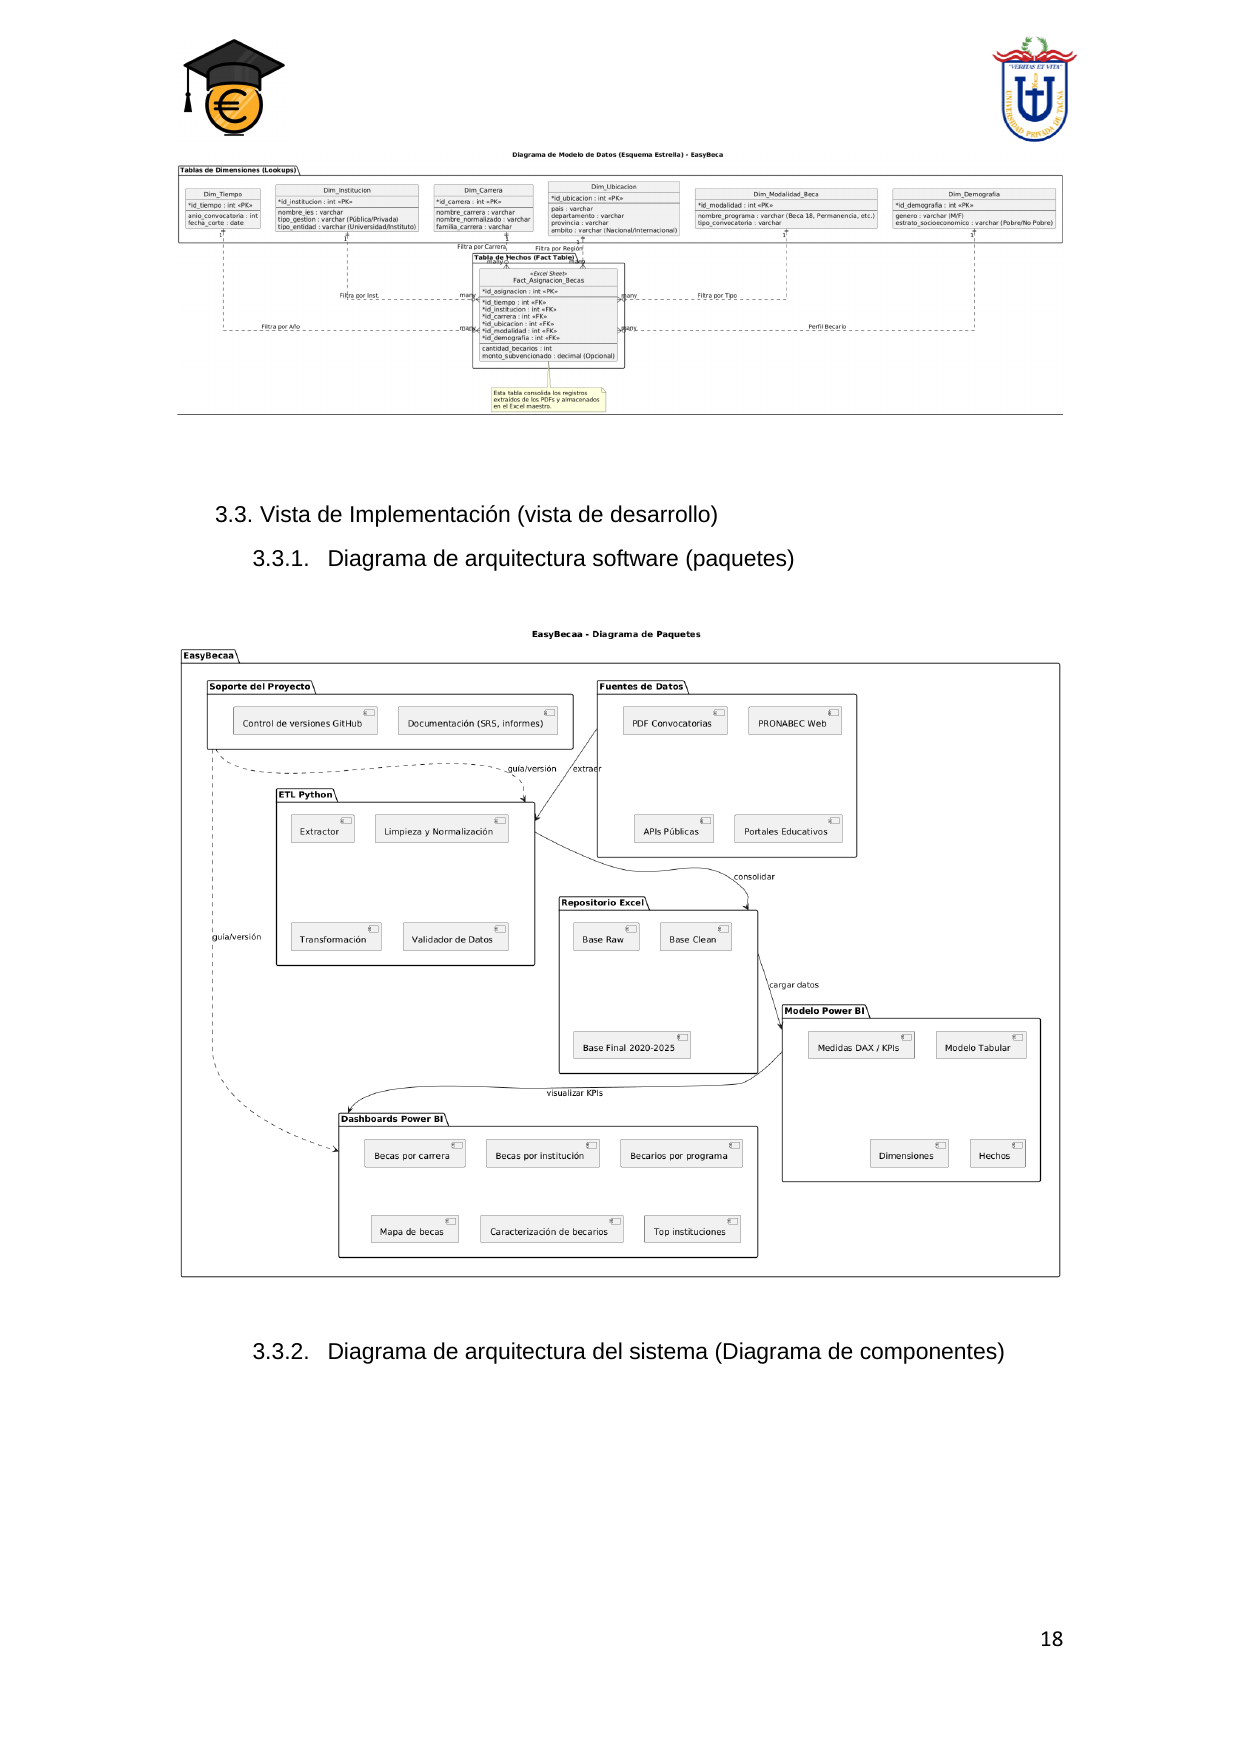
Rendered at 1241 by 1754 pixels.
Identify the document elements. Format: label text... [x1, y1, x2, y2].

picture [177, 35, 290, 142]
subtitle Vista de Implementación (vista de desarrollo) [215, 501, 1063, 527]
subtitle Diagrama de arquitectura del sistema (Diagrama de componentes) [252, 1338, 1063, 1364]
picture [177, 623, 1063, 1280]
picture [991, 36, 1078, 142]
picture [177, 147, 1063, 415]
subtitle Diagrama de arquitectura software (paquetes) [252, 545, 1063, 571]
